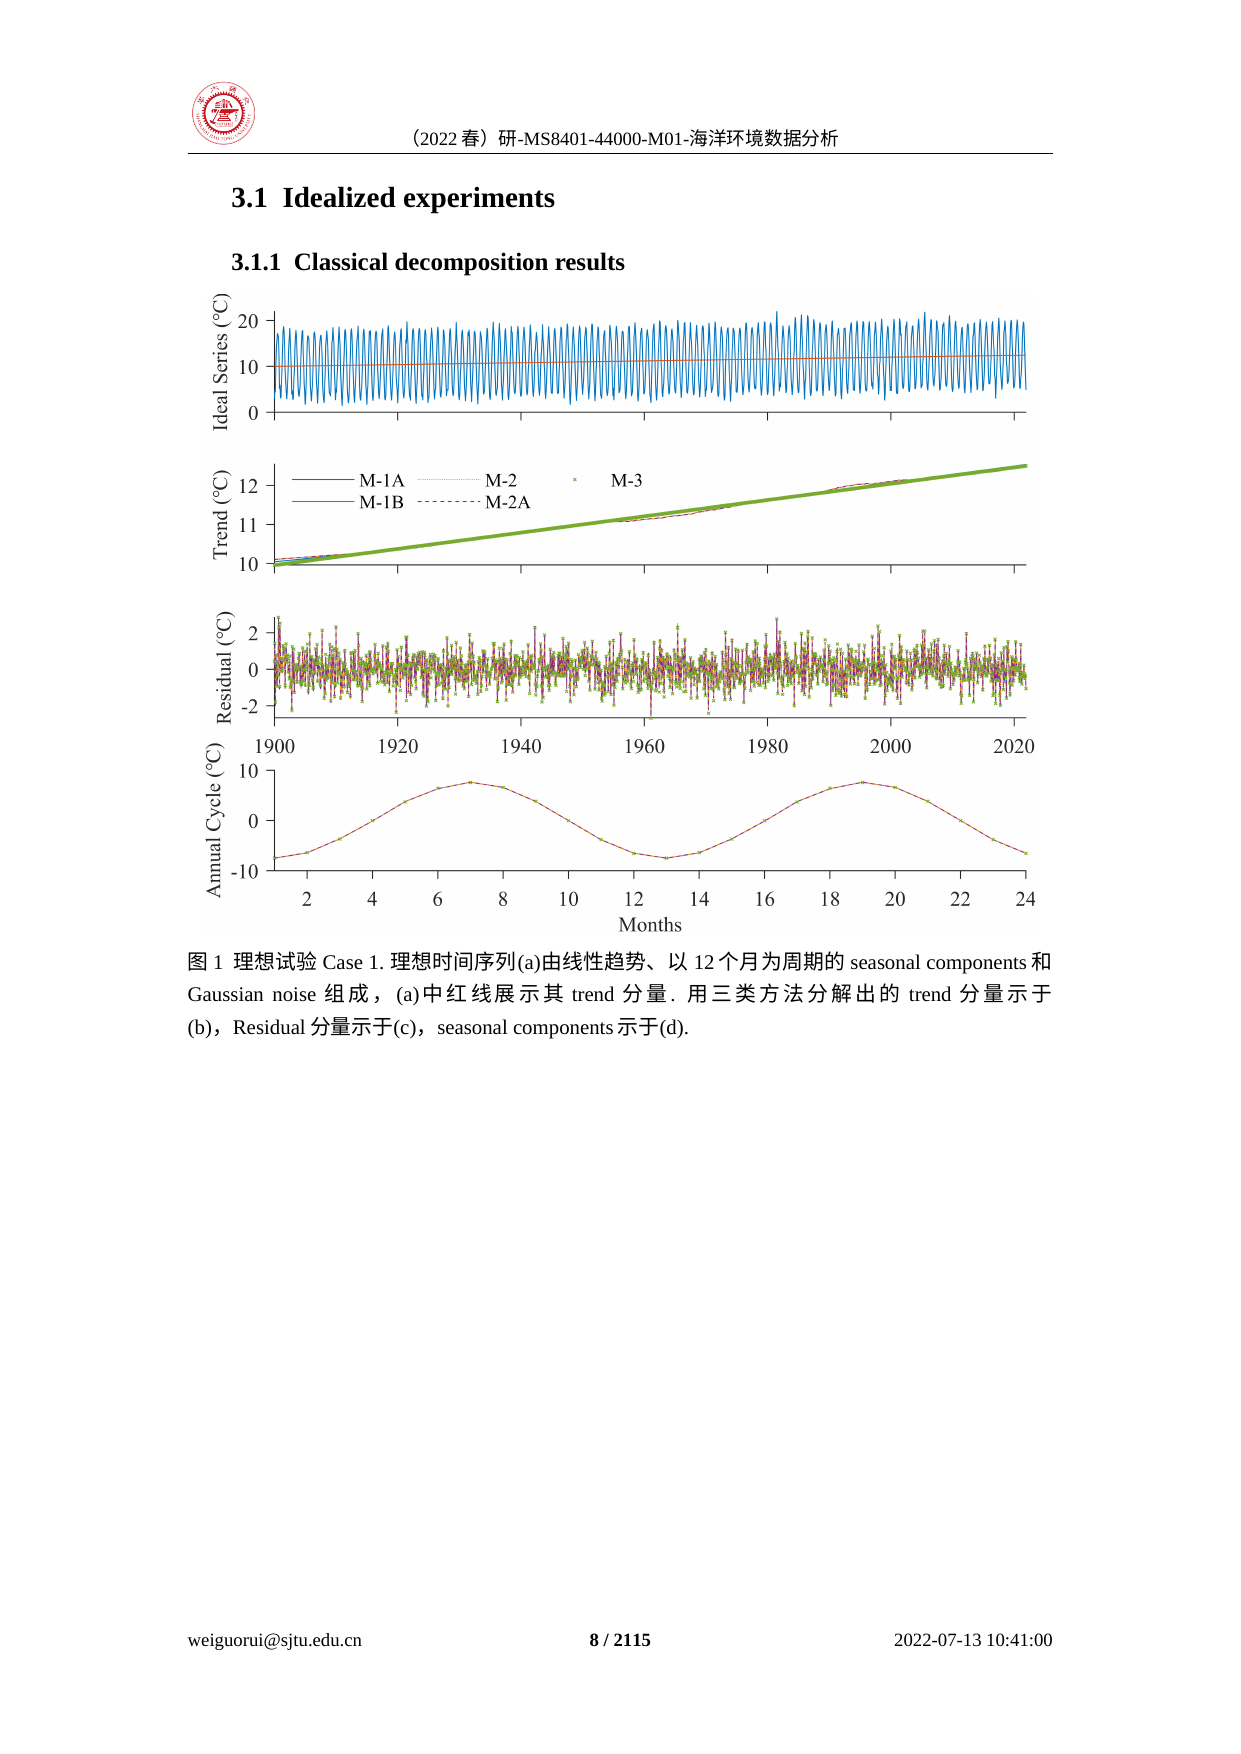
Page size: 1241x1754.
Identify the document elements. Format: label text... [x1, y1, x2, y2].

picture [188, 77, 259, 148]
subtitle Idealized experiments [231, 164, 1053, 229]
text 图1 理想试验Case 1. 理想时间序列(a)由线性趋势、以12个月为周期的seasonal components和Gaussian noise组成，(a)中红线展示其trend分量. 用三类方法分解出的trend分量示于(b)，Residual分量示于(c)，seasonal components示于(d). [187, 944, 1053, 1042]
picture [205, 294, 1035, 932]
subtitle Classical decomposition results [231, 245, 1053, 278]
